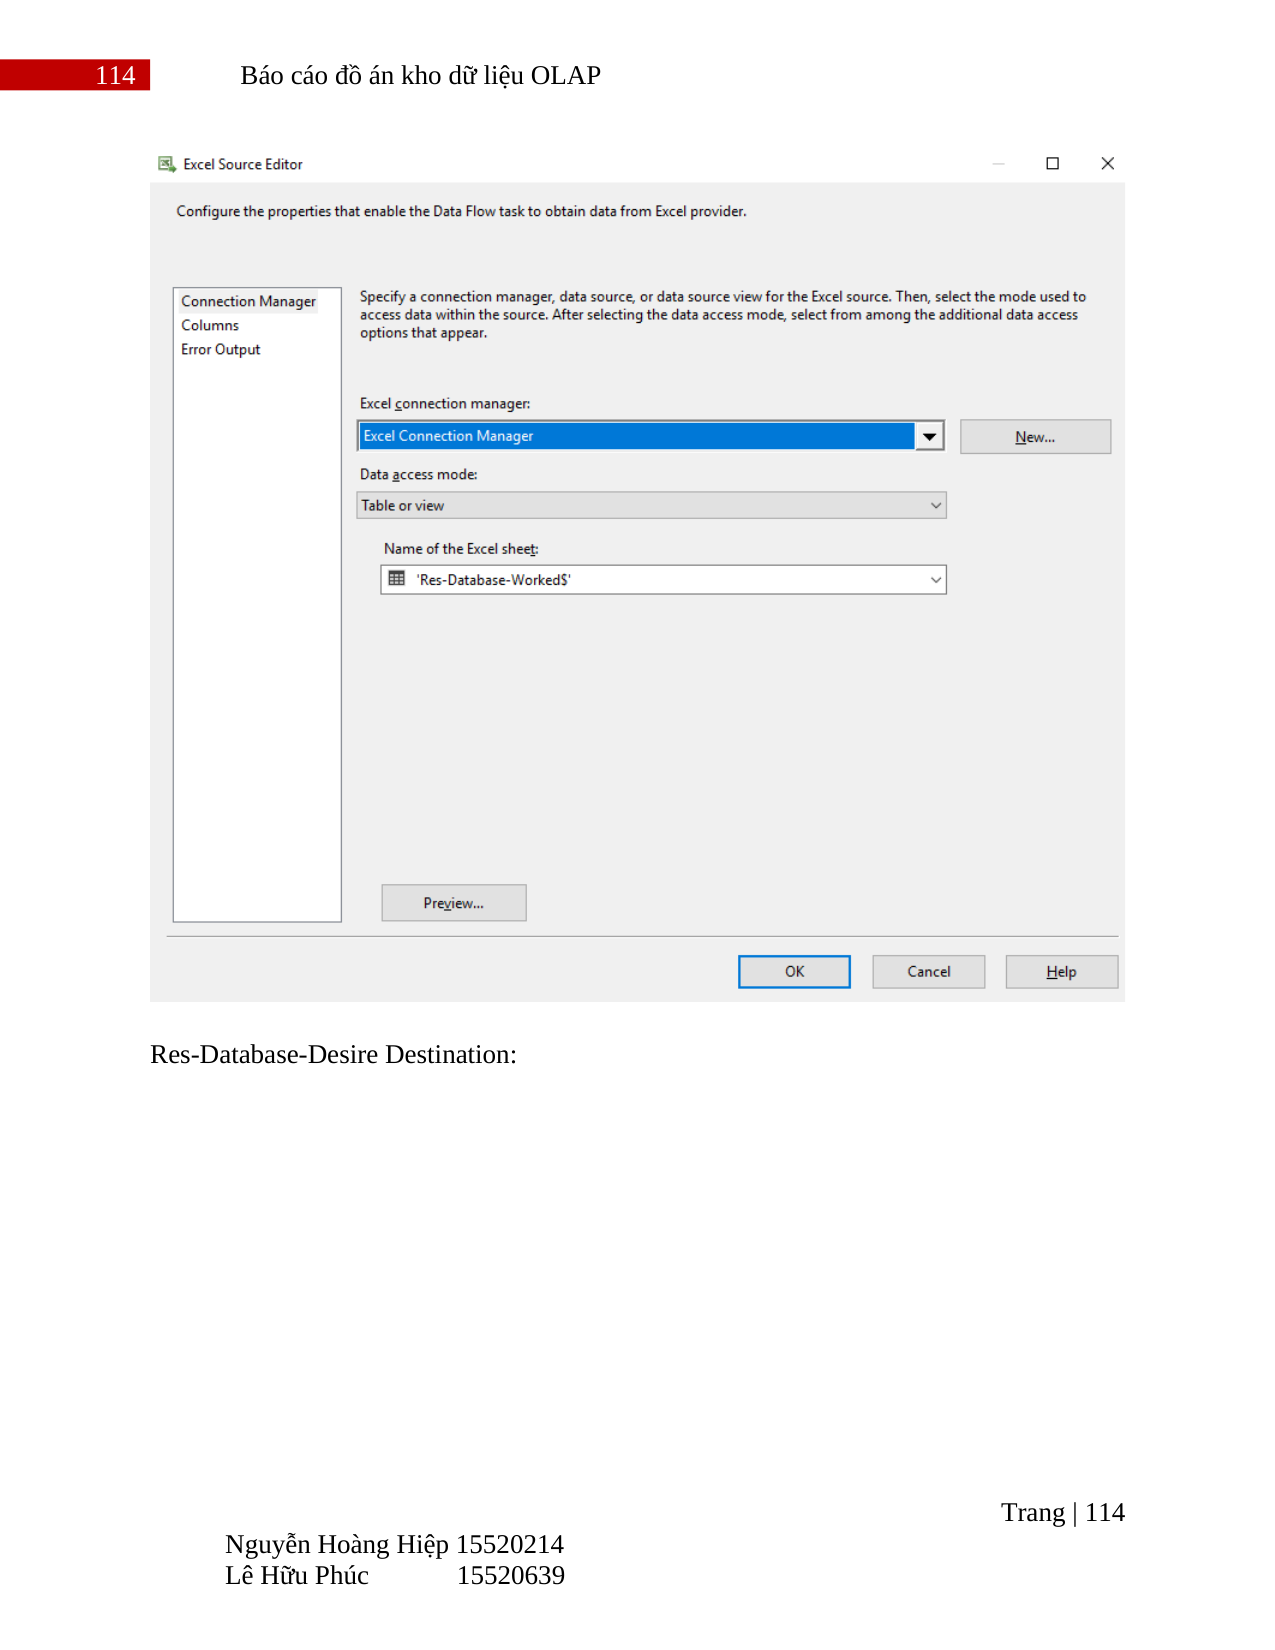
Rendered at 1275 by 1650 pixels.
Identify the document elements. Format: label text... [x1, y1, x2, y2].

picture [150, 150, 1125, 1002]
text Res-Database-Desire Destination: [150, 1038, 1125, 1069]
